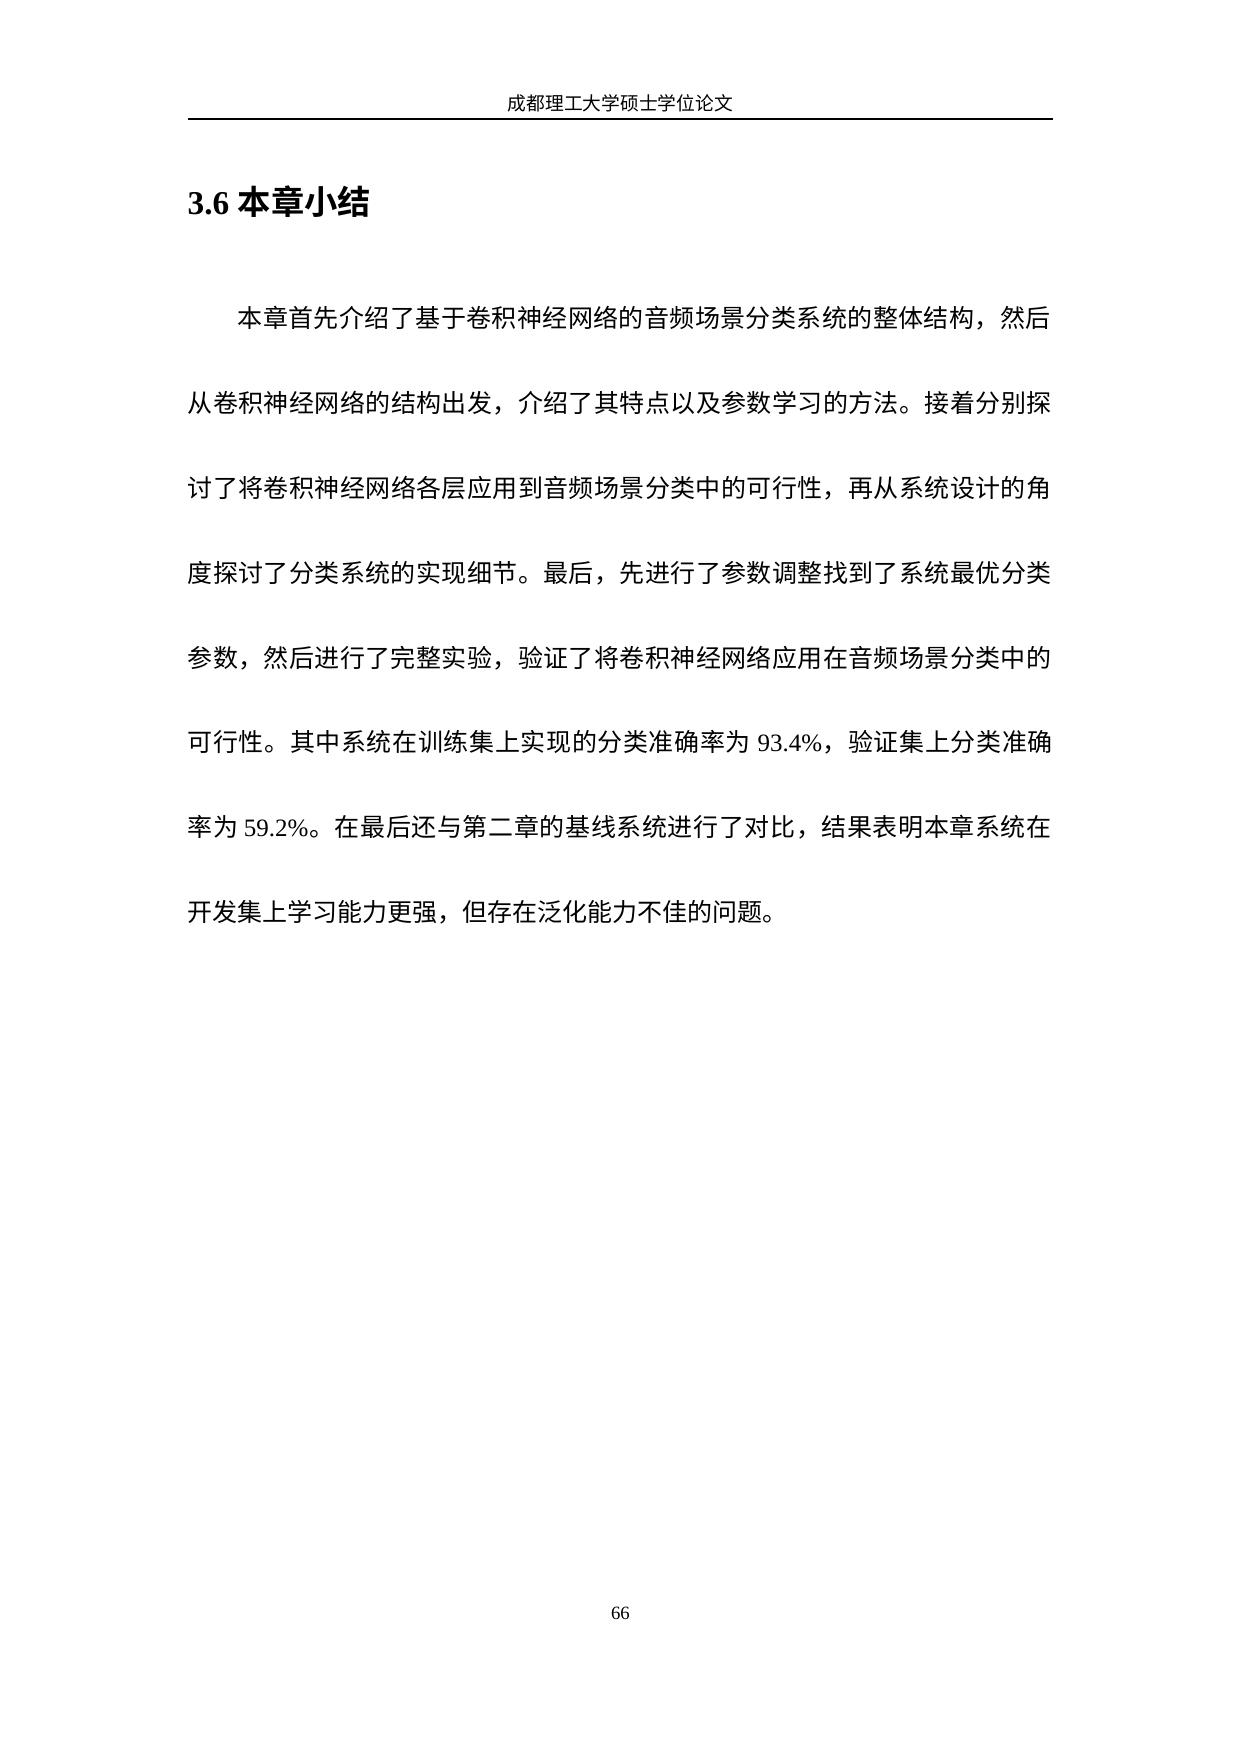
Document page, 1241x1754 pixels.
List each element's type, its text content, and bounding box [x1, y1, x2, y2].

text 本章首先介绍了基于卷积神经网络的音频场景分类系统的整体结构，然后从卷积神经网络的结构出发，介绍了其特点以及参数学习的方法。接着分别探讨了将卷积神经网络各层应用到音频场景分类中的可行性，再从系统设计的角度探讨了分类系统的实现细节。最后，先进行了参数调整找到了系统最优分类参数，然后进行了完整实验，验证了将卷积神经网络应用在音频场景分类中的可行性。其中系统在训练集上实现的分类准确率为93.4%，验证集上分类准确率为59.2%。在最后还与第二章的基线系统进行了对比，结果表明本章系统在开发集上学习能力更强，但存在泛化能力不佳的问题。 [187, 283, 1053, 945]
subtitle 3.6 本章小结 [187, 166, 1053, 233]
